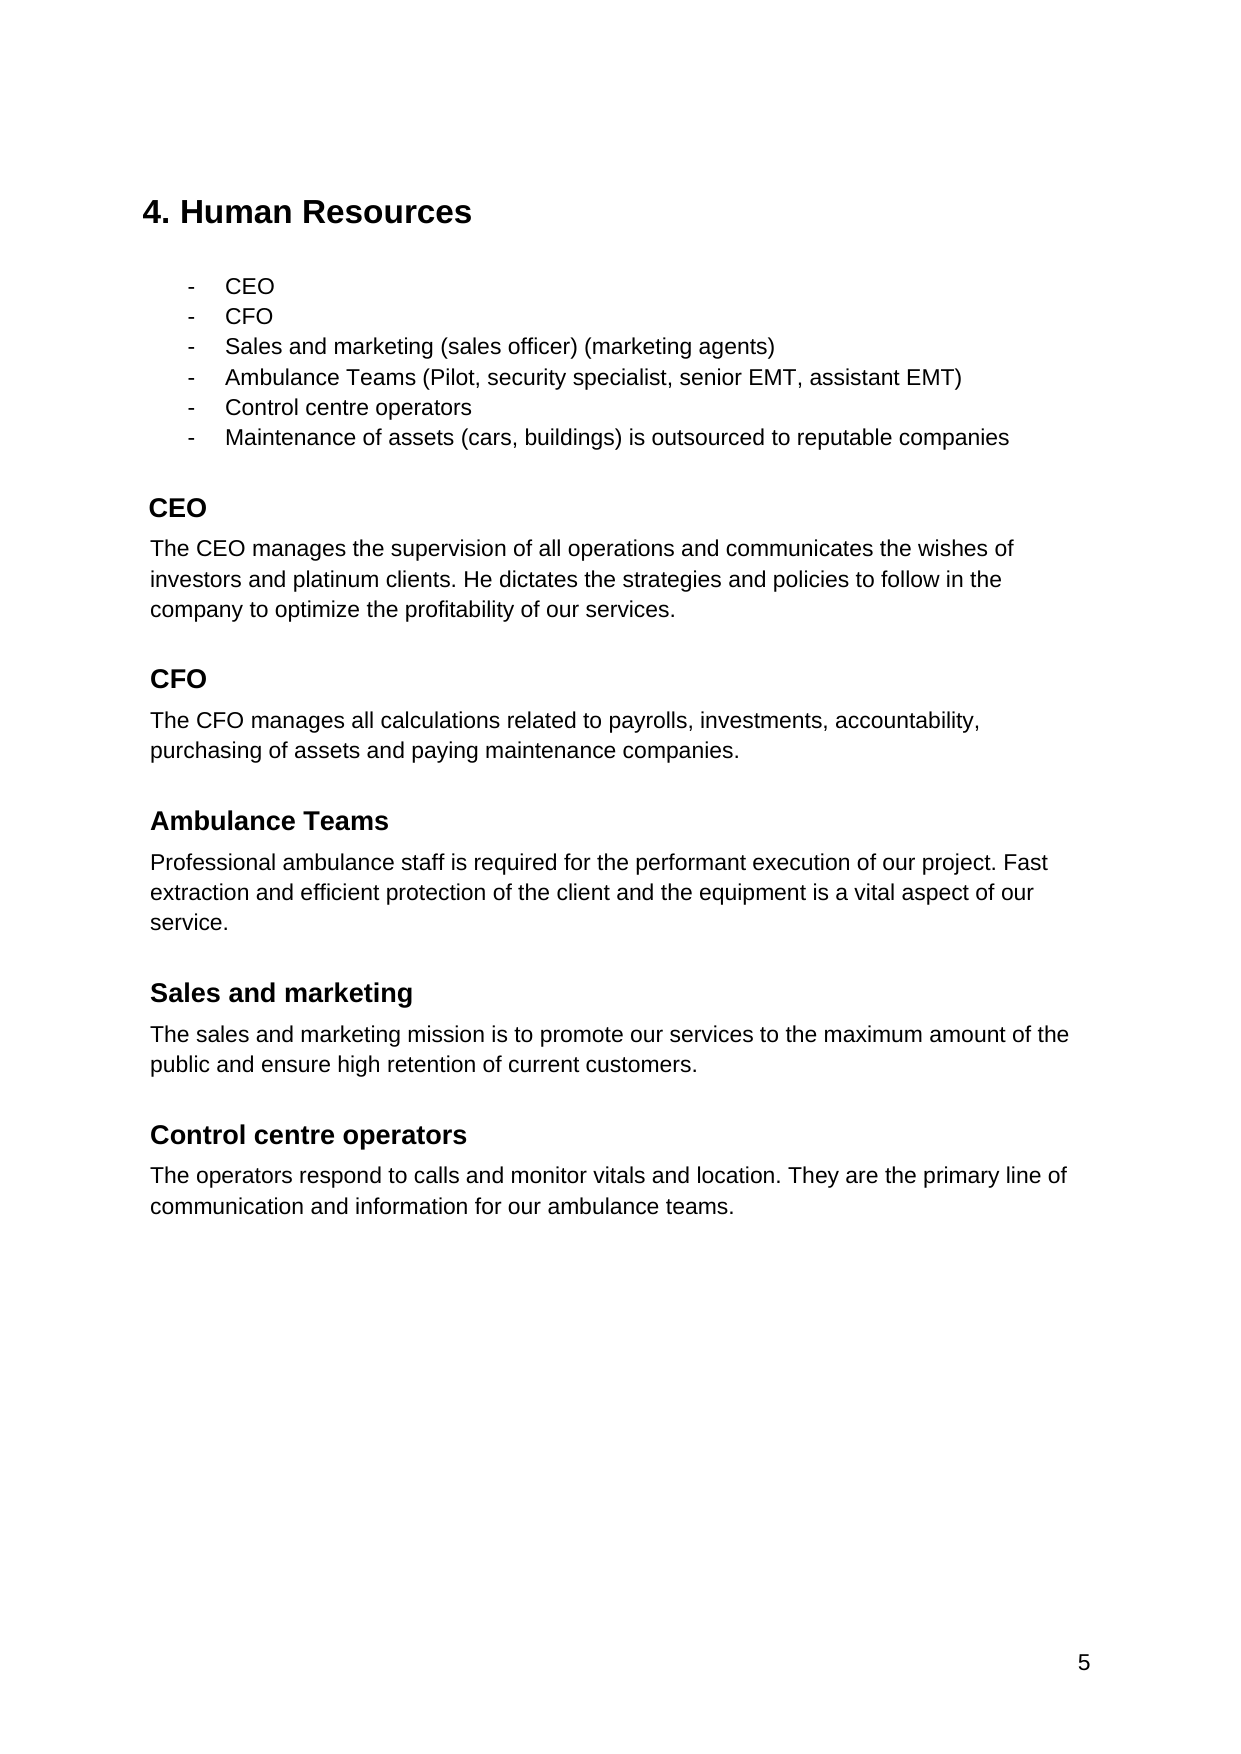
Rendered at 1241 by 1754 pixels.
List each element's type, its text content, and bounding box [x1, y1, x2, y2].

subtitle Human Resources [142, 192, 1090, 230]
list Maintenance of assets (cars, buildings) is outsourced to reputable companies [187, 424, 1090, 450]
subtitle CEO [148, 492, 1090, 523]
list CEO [187, 273, 1090, 299]
text The operators respond to calls and monitor vitals and location. They are the primary line of communication and information for our ambulance teams. [150, 1162, 1090, 1219]
subtitle Ambulance Teams [150, 805, 1090, 836]
text Professional ambulance staff is required for the performant execution of our project. Fast extraction and efficient protection of the client and the equipment is a vital aspect of our service. [150, 849, 1090, 936]
subtitle CFO [150, 663, 1090, 695]
text The CFO manages all calculations related to payrolls, investments, accountability, purchasing of assets and paying maintenance companies. [150, 707, 1090, 764]
subtitle Sales and marketing [150, 977, 1090, 1008]
text The CEO manages the supervision of all operations and communicates the wishes of investors and platinum clients. He dictates the strategies and policies to follow in the company to optimize the profitability of our services. [150, 535, 1090, 622]
list CFO [187, 303, 1090, 329]
subtitle Control centre operators [150, 1119, 1090, 1150]
text The sales and marketing mission is to promote our services to the maximum amount of the public and ensure high retention of current customers. [150, 1021, 1090, 1077]
list Sales and marketing (sales officer) (marketing agents) [187, 333, 1090, 359]
list Control centre operators [187, 394, 1090, 420]
list Ambulance Teams (Pilot, security specialist, senior EMT, assistant EMT) [187, 363, 1090, 390]
